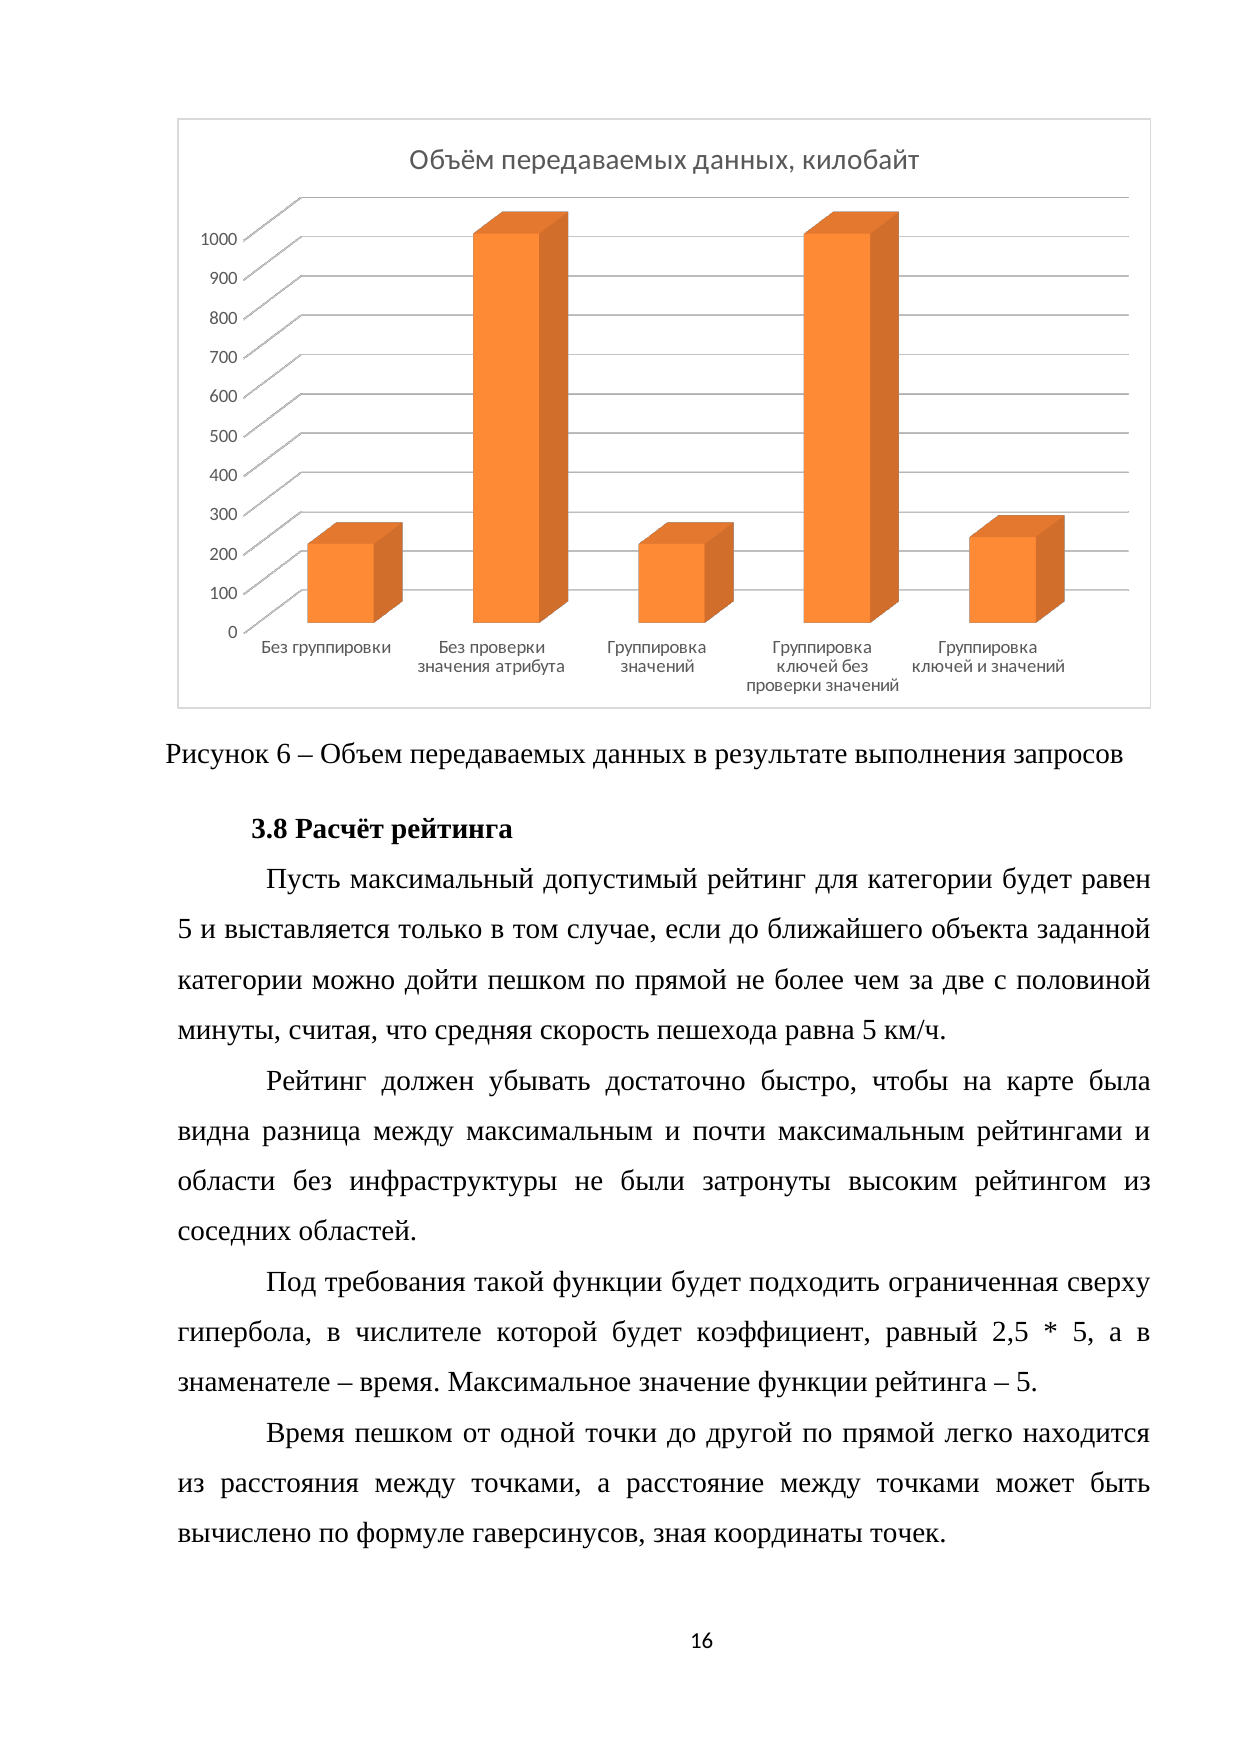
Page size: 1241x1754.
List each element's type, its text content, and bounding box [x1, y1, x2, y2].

text Расчёт рейтинга [177, 811, 1152, 845]
text Под требования такой функции будет подходить ограниченная сверху гипербола, в числителе которой будет коэффициент, равный 2,5 * 5, а в знаменателе – время. Максимальное значение функции рейтинга – 5. [177, 1264, 1152, 1398]
text Пусть максимальный допустимый рейтинг для категории будет равен 5 и выставляется только в том случае, если до ближайшего объекта заданной категории можно дойти пешком по прямой не более чем за две с половиной минуты, считая, что средняя скорость пешехода равна 5 км/ч. [177, 861, 1152, 1046]
text Объем передаваемых данных в результате выполнения запросов [177, 736, 1152, 769]
text Время пешком от одной точки до другой по прямой легко находится из расстояния между точками, а расстояние между точками может быть вычислено по формуле гаверсинусов, зная координаты точек. [177, 1415, 1152, 1549]
text Рейтинг должен убывать достаточно быстро, чтобы на карте была видна разница между максимальным и почти максимальным рейтингами и области без инфраструктуры не были затронуты высоким рейтингом из соседних областей. [177, 1063, 1152, 1247]
